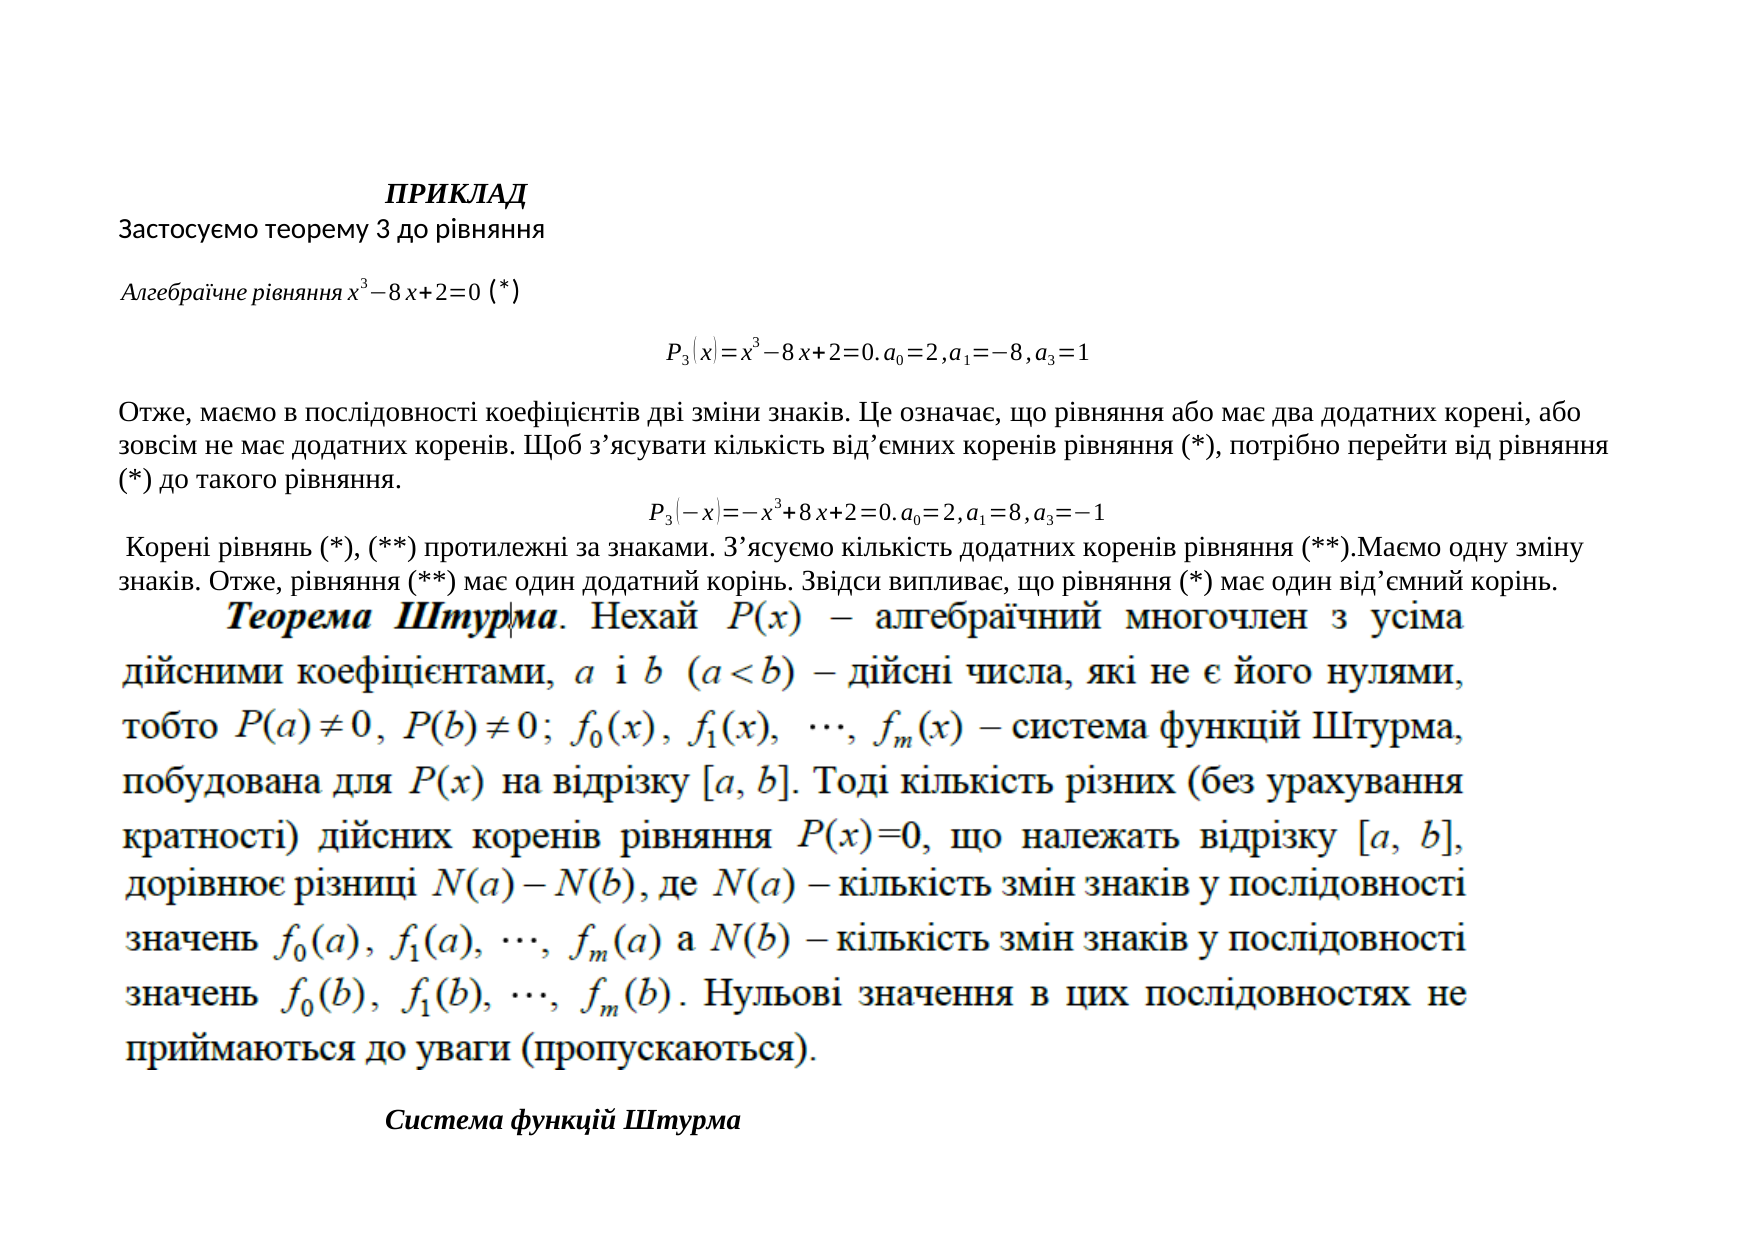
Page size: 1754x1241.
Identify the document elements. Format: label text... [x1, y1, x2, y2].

text (*) [118, 272, 1636, 308]
text Корені рівнянь (*), (**) протилежні за знаками. З’ясуємо кількість додатних коренів рівняння (**).Маємо одну зміну знаків. Отже, рівняння (**) має один додатний корінь. Звідси випливає, що рівняння (*) має один від’ємний корінь. [118, 529, 1636, 863]
subtitle Система функцій Штурма [385, 1103, 1636, 1136]
text Отже, маємо в послідовності коефіцієнтів дві зміни знаків. Це означає, що рівняння або має два додатних корені, або зовсім не має додатних коренів. Щоб з’ясувати кількість від’ємних коренів рівняння (*), потрібно перейти від рівняння (*) до такого рівняння. [118, 394, 1636, 494]
text Застосуємо теорему 3 до рівняння [118, 210, 1636, 246]
subtitle ПРИКЛАД [385, 177, 1636, 210]
picture [118, 596, 1476, 1070]
